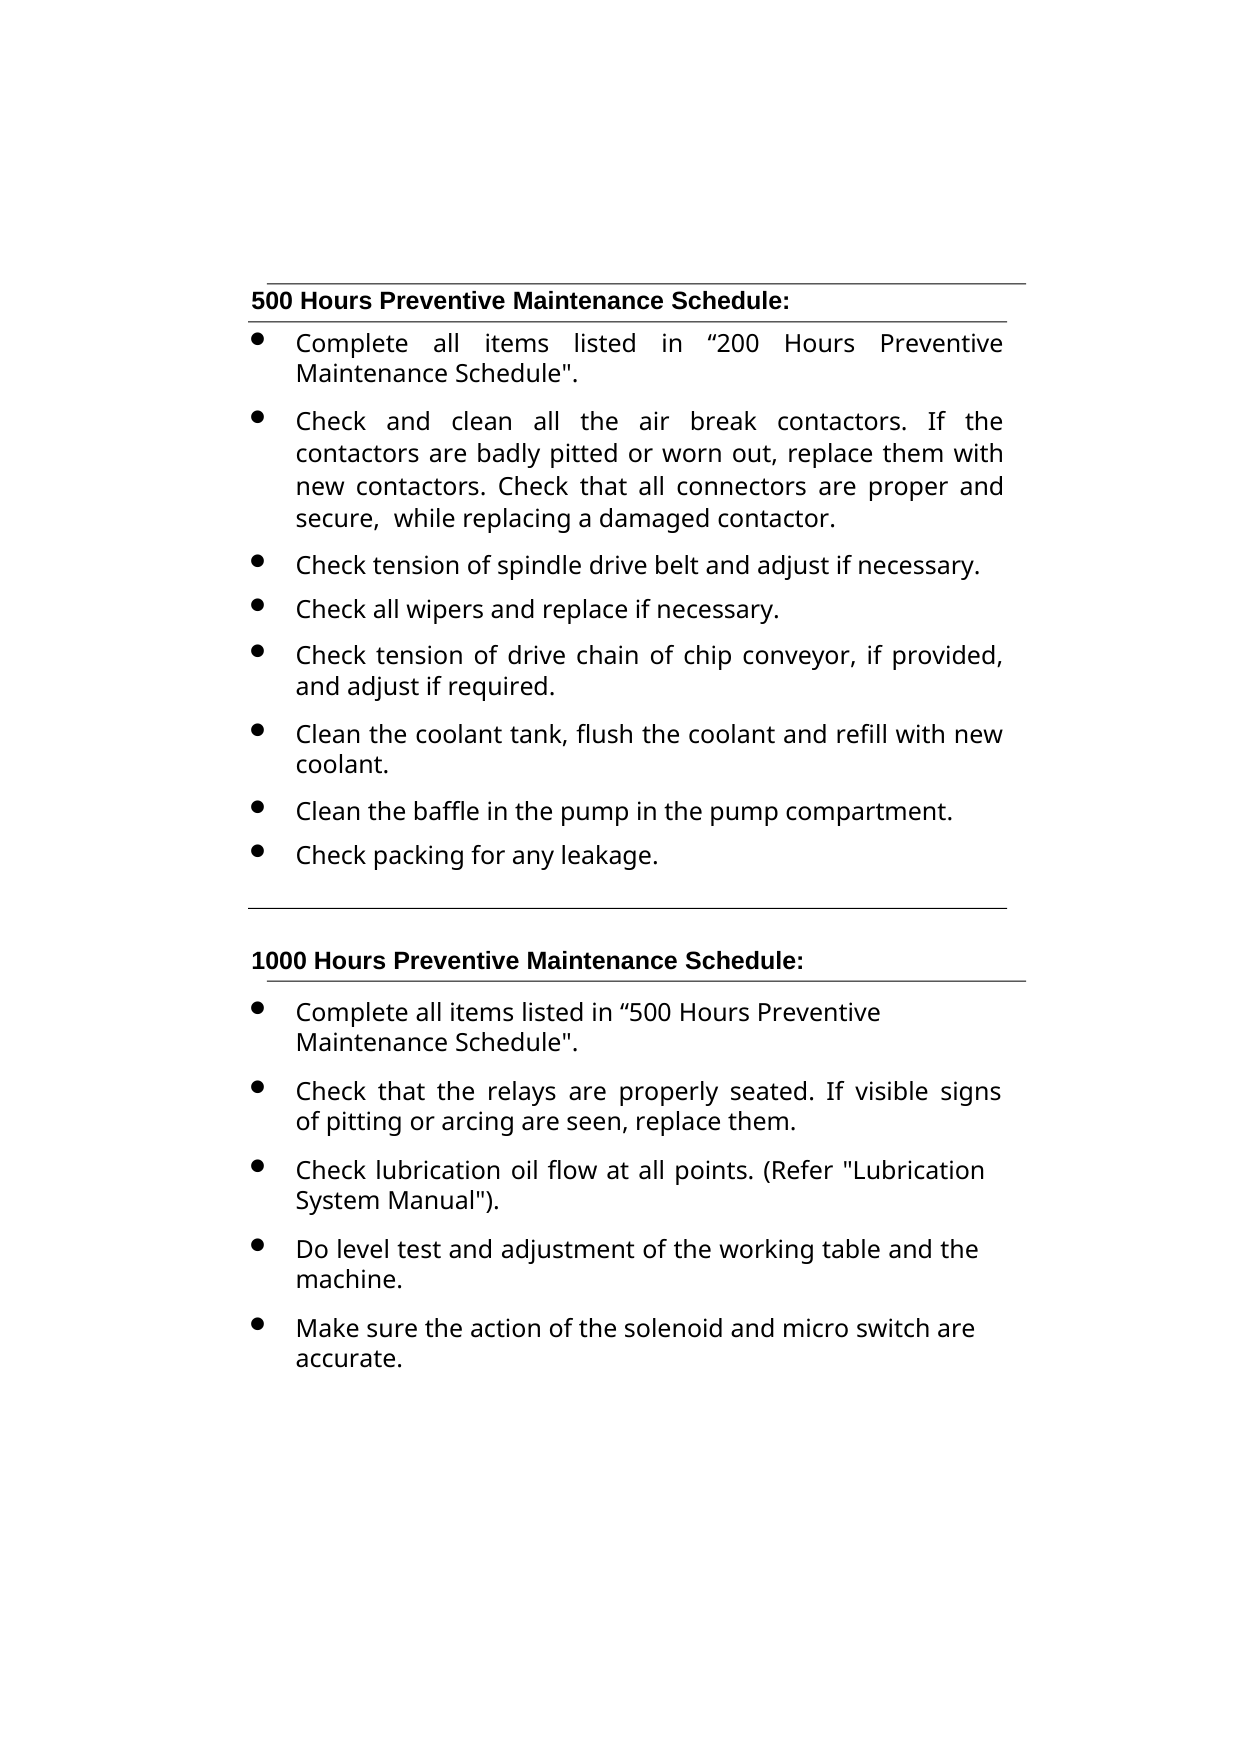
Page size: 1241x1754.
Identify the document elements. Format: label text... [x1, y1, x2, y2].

list Check all wipers and replace if necessary. [251, 592, 1065, 627]
list Check tension of spindle drive belt and adjust if necessary. [251, 547, 1065, 582]
list Complete all items listed in “500 Hours Preventive Maintenance Schedule". [251, 997, 1004, 1059]
list Make sure the action of the solenoid and micro switch are accurate. [251, 1312, 1004, 1375]
list Do level test and adjustment of the working table and the machine. [251, 1233, 1004, 1296]
list Check and clean all the air break contactors. If the contactors are badly pitted or worn out, replace them with new contactors. Check that all connectors are proper and secure, while replacing a damaged contactor. [251, 404, 1004, 535]
list Clean the baffle in the pump in the pump compartment. [251, 794, 1065, 828]
list Check lubrication oil flow at all points. (Refer "Lubrication System Manual"). [251, 1154, 1004, 1217]
list Check packing for any leakage. [251, 838, 1065, 873]
list Clean the coolant tank, flush the coolant and refill with new coolant. [251, 718, 1004, 781]
list Check that the relays are properly seated. If visible signs of pitting or arcing are seen, replace them. [251, 1075, 1004, 1138]
subtitle 1000 Hours Preventive Maintenance Schedule: [251, 946, 1065, 974]
subtitle 500 Hours Preventive Maintenance Schedule: [251, 286, 1065, 314]
list Complete all items listed in “200 Hours Preventive Maintenance Schedule". [251, 327, 1004, 389]
list Check tension of drive chain of chip conveyor, if provided, and adjust if required. [251, 639, 1004, 702]
